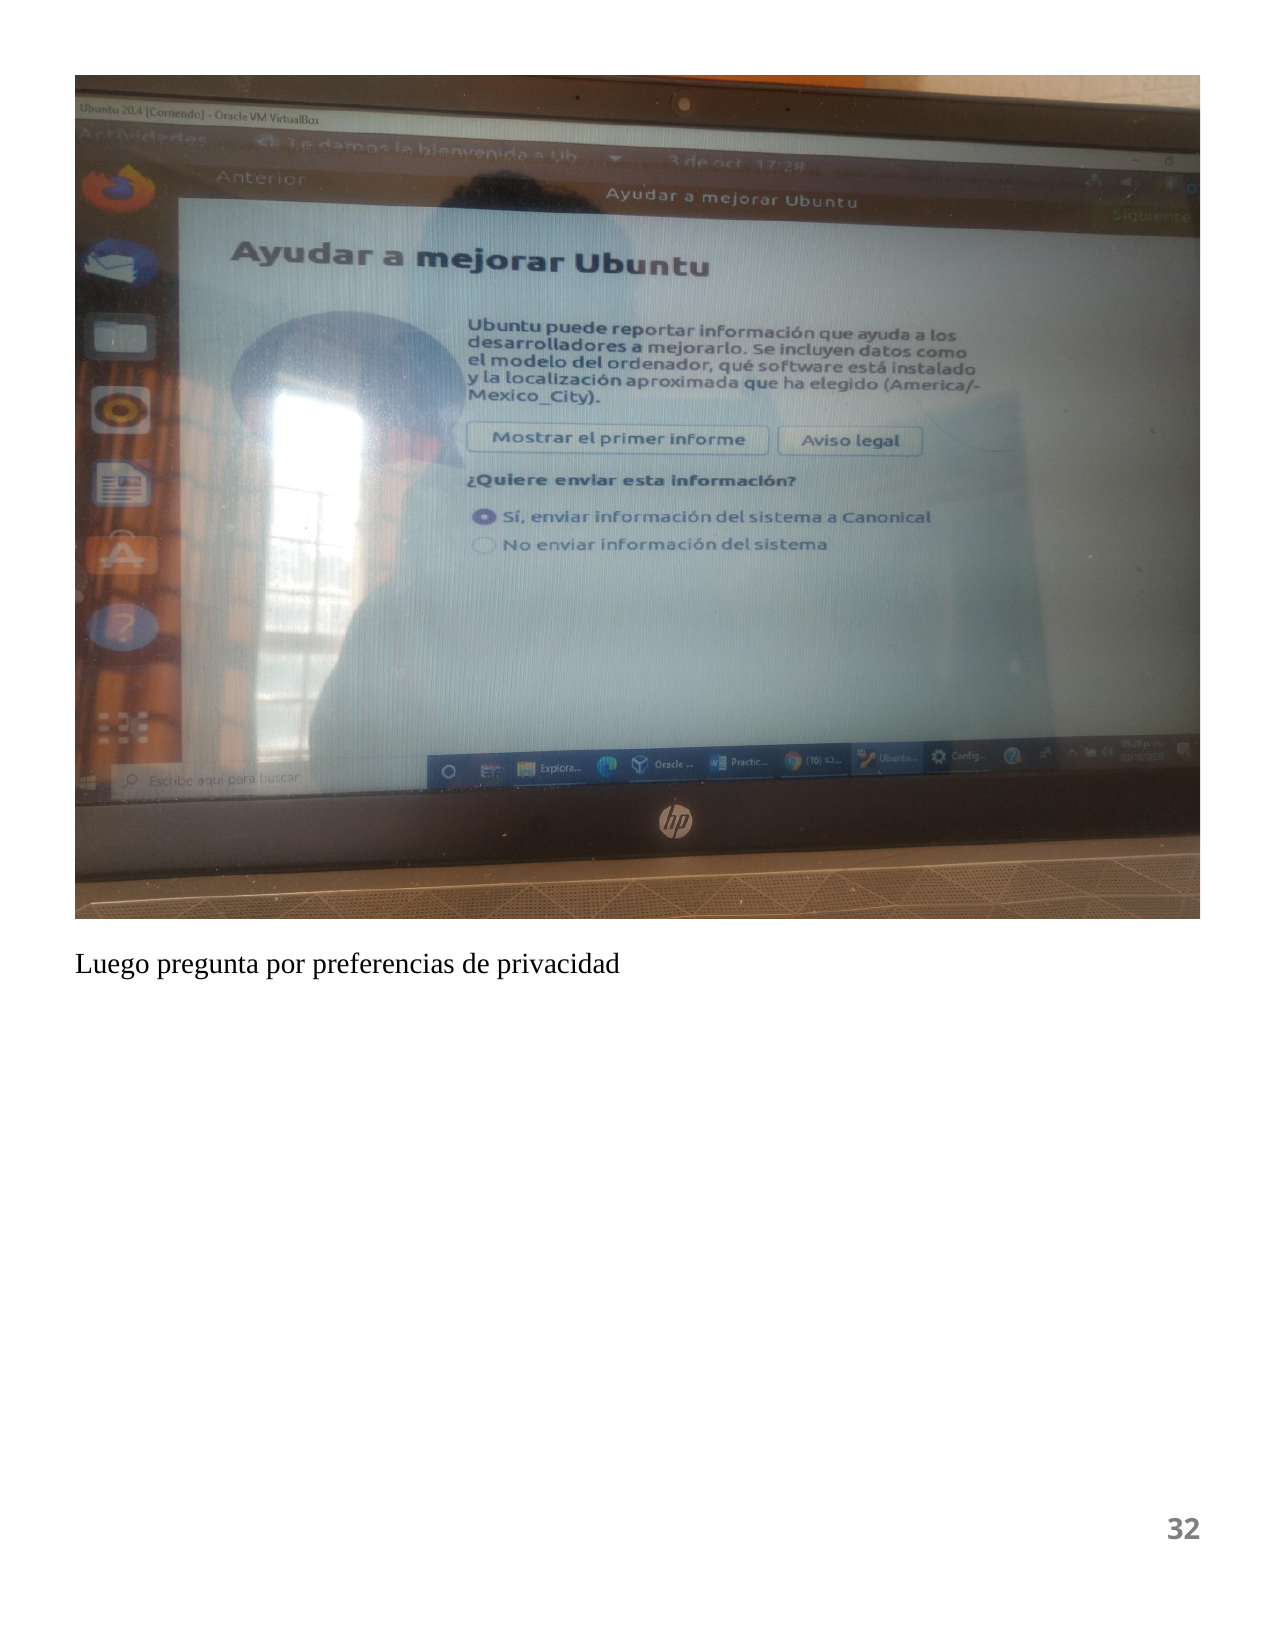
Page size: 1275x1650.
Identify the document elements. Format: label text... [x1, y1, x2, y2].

picture [75, 75, 1200, 919]
text Luego pregunta por preferencias de privacidad [75, 946, 1200, 980]
